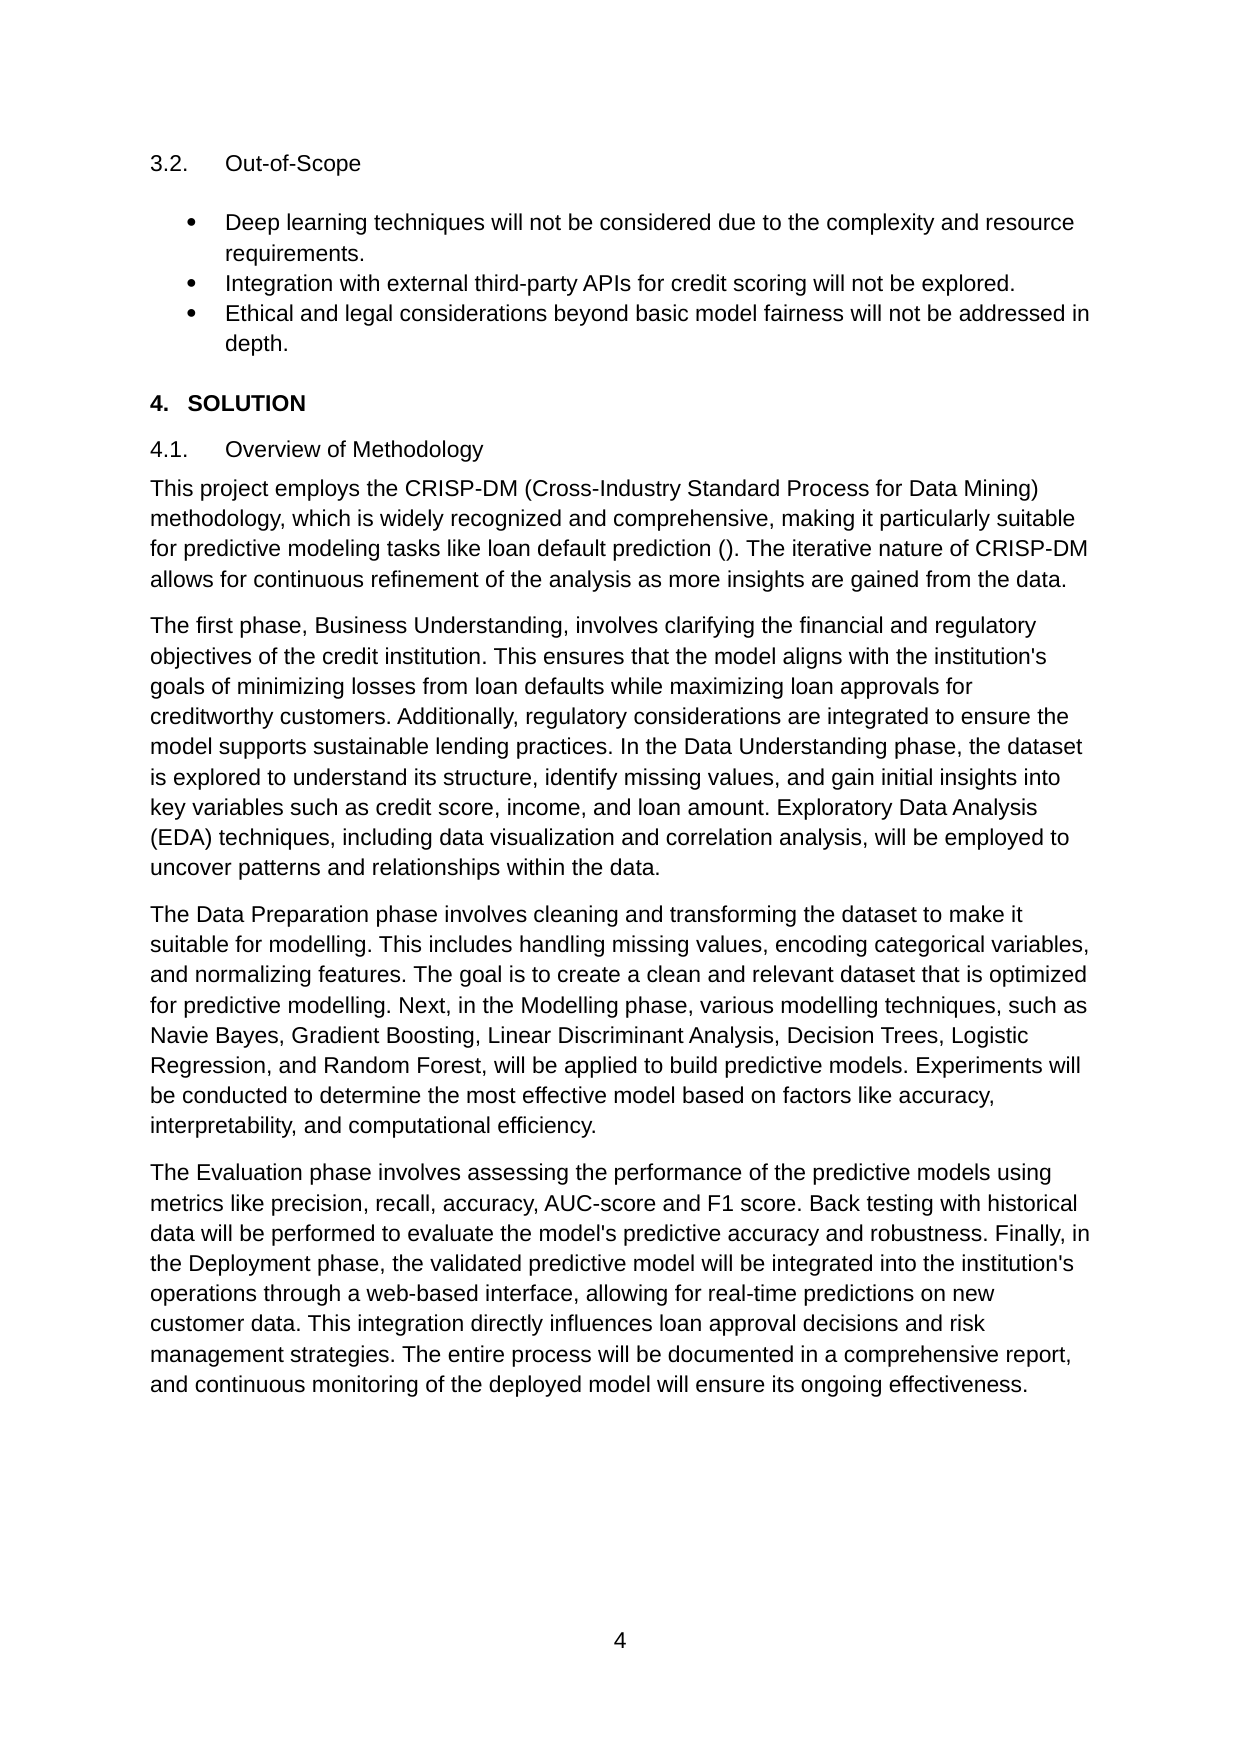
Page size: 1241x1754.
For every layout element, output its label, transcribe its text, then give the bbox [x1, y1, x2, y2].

text The Data Preparation phase involves cleaning and transforming the dataset to make it suitable for modelling. This includes handling missing values, encoding categorical variables, and normalizing features. The goal is to create a clean and relevant dataset that is optimized for predictive modelling. Next, in the Modelling phase, various modelling techniques, such as Navie Bayes, Gradient Boosting, Linear Discriminant Analysis, Decision Trees, Logistic Regression, and Random Forest, will be applied to build predictive models. Experiments will be conducted to determine the most effective model based on factors like accuracy, interpretability, and computational efficiency. [150, 901, 1090, 1139]
text The first phase, Business Understanding, involves clarifying the financial and regulatory objectives of the credit institution. This ensures that the model aligns with the institution's goals of minimizing losses from loan defaults while maximizing loan approvals for creditworthy customers. Additionally, regulatory considerations are integrated to ensure the model supports sustainable lending practices. In the Data Understanding phase, the dataset is explored to understand its structure, identify missing values, and gain initial insights into key variables such as credit score, income, and loan amount. Exploratory Data Analysis (EDA) techniques, including data visualization and correlation analysis, will be employed to uncover patterns and relationships within the data. [150, 612, 1090, 881]
subtitle SOLUTION [150, 389, 1090, 416]
subtitle Out-of-Scope [150, 150, 1090, 176]
subtitle Overview of Methodology [150, 436, 1090, 463]
text This project employs the CRISP-DM (Cross-Industry Standard Process for Data Mining) methodology, which is widely recognized and comprehensive, making it particularly suitable for predictive modeling tasks like loan default prediction (Figure 1). The iterative nature of CRISP-DM allows for continuous refinement of the analysis as more insights are gained from the data. [150, 475, 1090, 592]
text The Evaluation phase involves assessing the performance of the predictive models using metrics like precision, recall, accuracy, AUC-score and F1 score. Back testing with historical data will be performed to evaluate the model's predictive accuracy and robustness. Finally, in the Deployment phase, the validated predictive model will be integrated into the institution's operations through a web-based interface, allowing for real-time predictions on new customer data. This integration directly influences loan approval decisions and risk management strategies. The entire process will be documented in a comprehensive report, and continuous monitoring of the deployed model will ensure its ongoing effectiveness. [150, 1159, 1090, 1397]
list Ethical and legal considerations beyond basic model fairness will not be addressed in depth. [187, 300, 1090, 357]
list Deep learning techniques will not be considered due to the complexity and resource requirements. [187, 209, 1090, 266]
list Integration with external third-party APIs for credit scoring will not be explored. [187, 270, 1090, 296]
